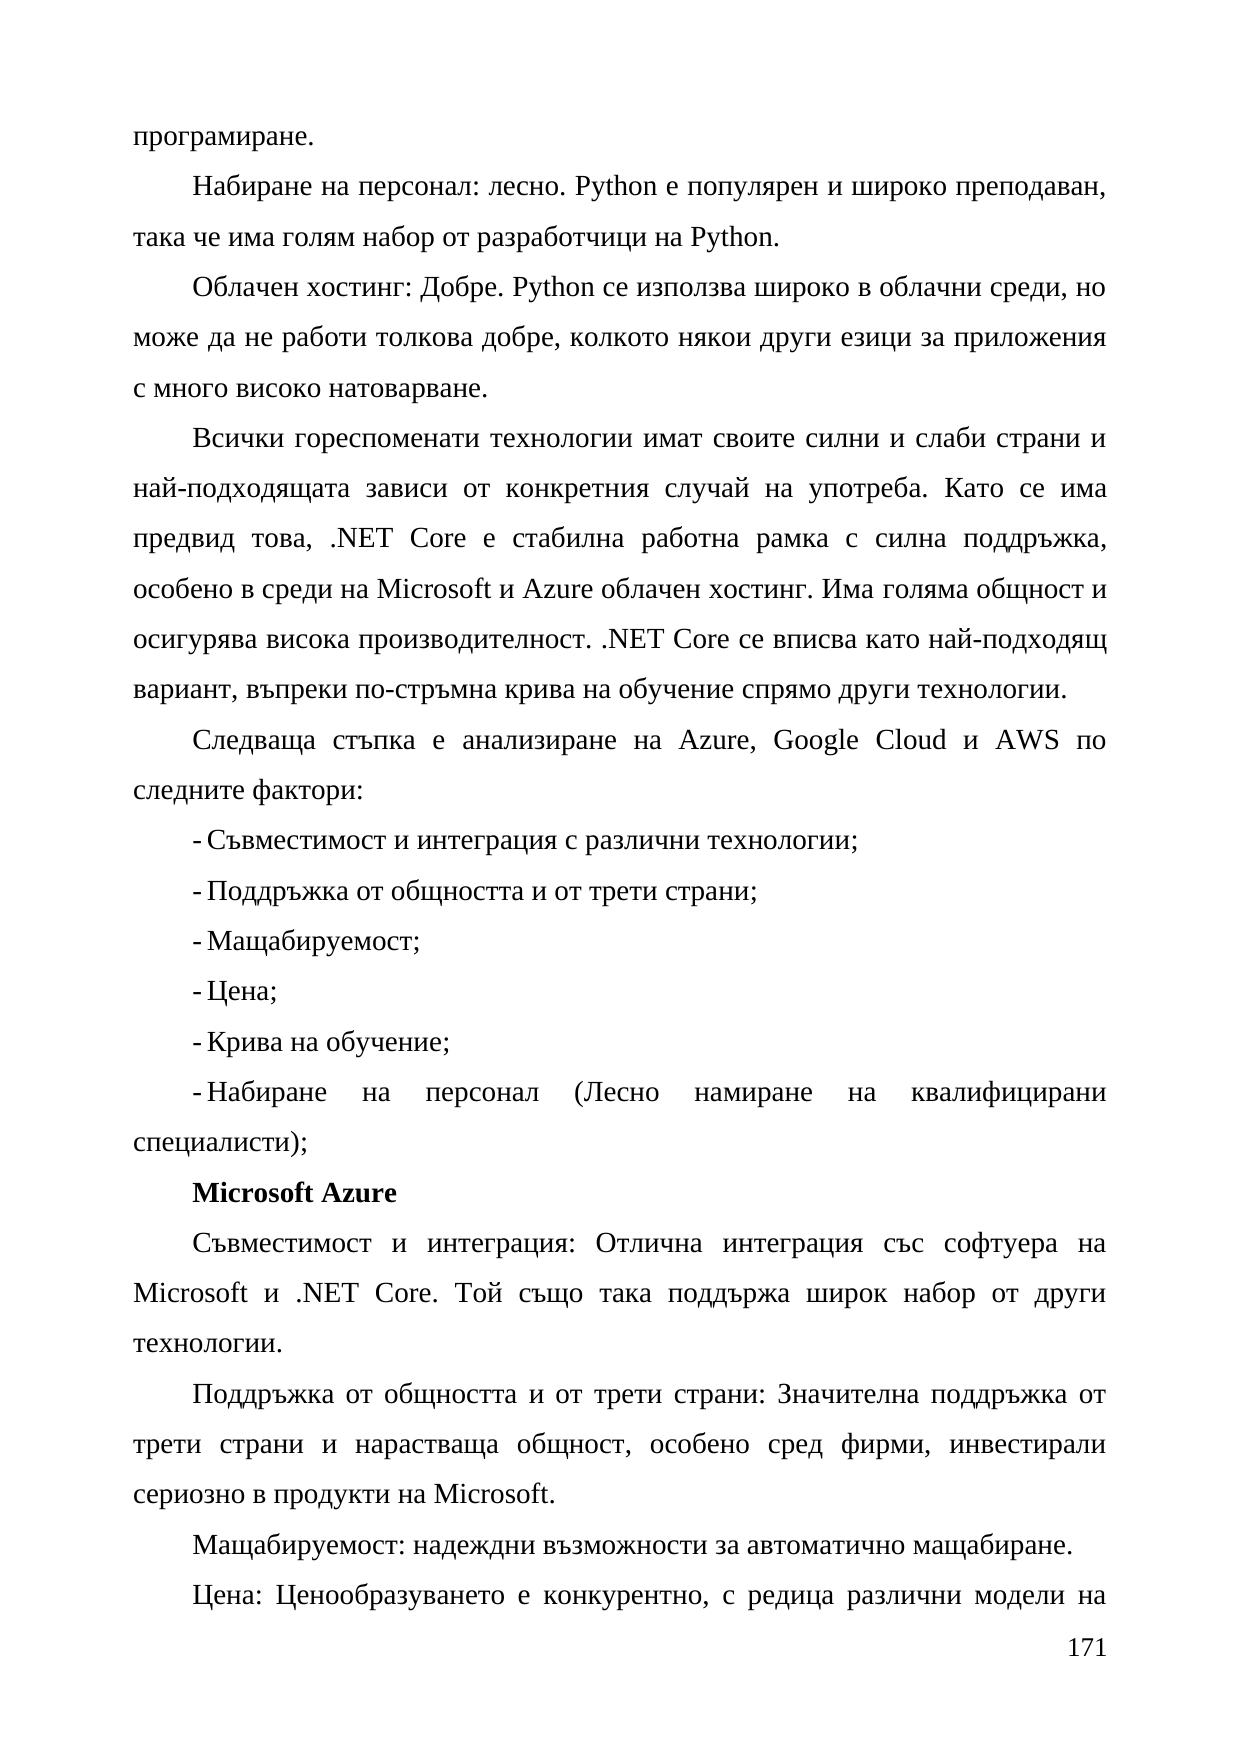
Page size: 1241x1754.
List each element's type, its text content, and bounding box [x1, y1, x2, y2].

text Всички гореспоменати технологии имат своите силни и слаби страни и най-подходящата зависи от конкретния случай на употреба. Като се има предвид това, .NET Core е стабилна работна рамка с силна поддръжка, особено в среди на Microsoft и Azure облачен хостинг. Има голяма общност и осигурява висока производителност. .NET Core се вписва като най-подходящ вариант, въпреки по-стръмна крива на обучение спрямо други технологии. [133, 420, 1107, 705]
list Крива на обучение; [133, 1024, 1107, 1057]
text Набиране на персонал: лесно. Python е популярен и широко преподаван, така че има голям набор от разработчици на Python. [133, 168, 1107, 252]
text Мащабируемост: надеждни възможности за автоматично мащабиране. [133, 1527, 1107, 1560]
list Мащабируемост; [133, 923, 1107, 957]
text Поддръжка от общността и от трети страни: Значителна поддръжка от трети страни и нарастваща общност, особено сред фирми, инвестирали сериозно в продукти на Microsoft. [133, 1376, 1107, 1510]
list Съвместимост и интеграция с различни технологии; [133, 822, 1107, 856]
text Съвместимост и интеграция: Отлична интеграция със софтуера на Microsoft и .NET Core. Той също така поддържа широк набор от други технологии. [133, 1225, 1107, 1359]
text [133, 1577, 1107, 1611]
list Набиране на персонал (Лесно намиране на квалифицирани специалисти); [133, 1074, 1107, 1158]
list Цена; [133, 973, 1107, 1007]
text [133, 118, 1107, 152]
list Поддръжка от общността и от трети страни; [133, 873, 1107, 906]
text Следваща стъпка е анализиране на Azure, Google Cloud и AWS по следните фактори: [133, 722, 1107, 806]
text Microsoft Azure [133, 1175, 1107, 1208]
text Облачен хостинг: Добре. Python се използва широко в облачни среди, но може да не работи толкова добре, колкото някои други езици за приложения с много високо натоварване. [133, 269, 1107, 403]
